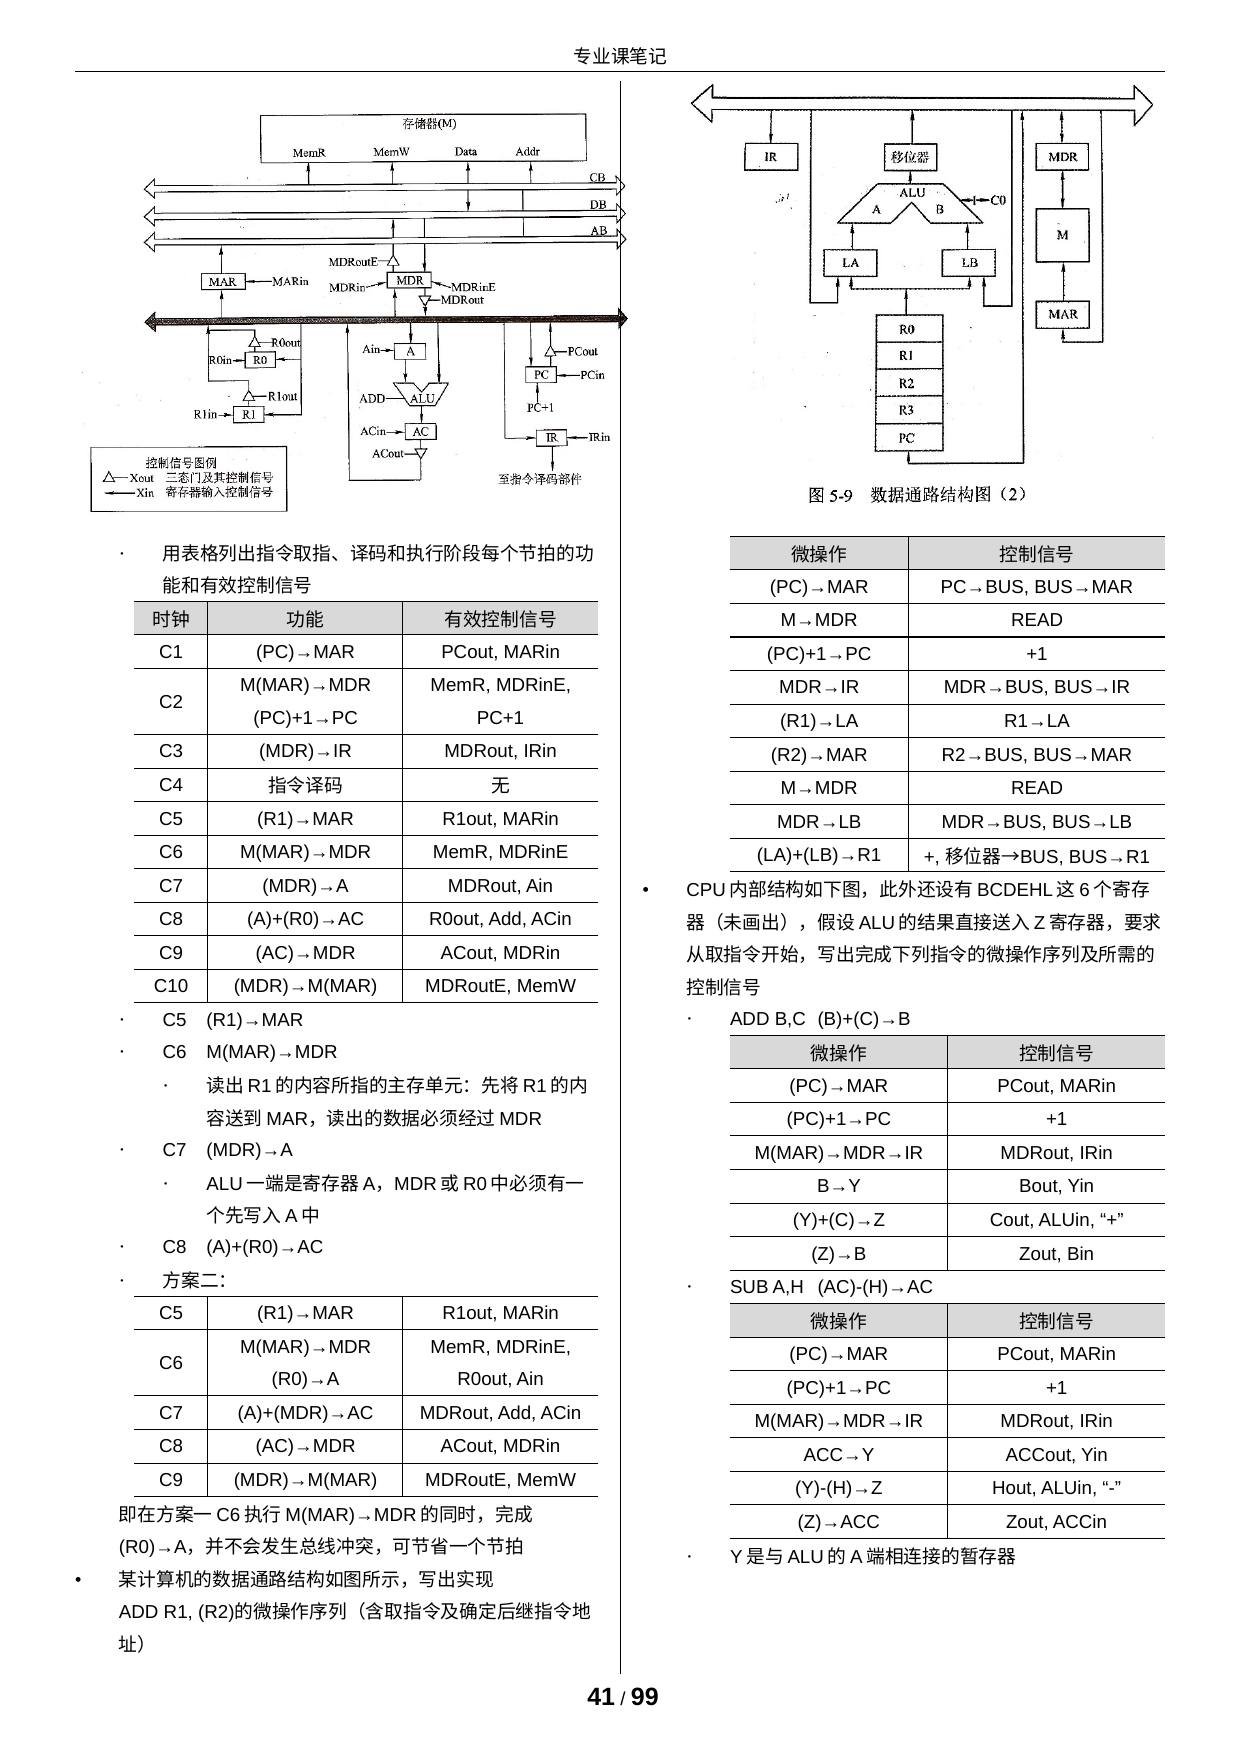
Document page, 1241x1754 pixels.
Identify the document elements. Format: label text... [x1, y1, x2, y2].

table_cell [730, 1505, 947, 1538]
picture [621, 96, 629, 520]
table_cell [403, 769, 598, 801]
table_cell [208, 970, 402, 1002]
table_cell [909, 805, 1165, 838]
list C8 (A)+(R0)→AC [119, 1231, 598, 1263]
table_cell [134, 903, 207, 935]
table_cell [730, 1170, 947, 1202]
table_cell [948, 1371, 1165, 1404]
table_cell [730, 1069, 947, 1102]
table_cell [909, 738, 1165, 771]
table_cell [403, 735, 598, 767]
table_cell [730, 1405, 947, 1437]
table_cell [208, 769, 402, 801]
picture [75, 96, 620, 520]
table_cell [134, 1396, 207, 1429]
list 用表格列出指令取指、译码和执行阶段每个节拍的功能和有效控制信号 [119, 536, 598, 601]
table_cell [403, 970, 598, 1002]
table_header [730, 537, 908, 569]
text CPU内部结构如下图，此外还设有BCDEHL这6个寄存器（未画出），假设ALU的结果直接送入Z寄存器，要求从取指令开始，写出完成下列指令的微操作序列及所需的控制信号 [642, 872, 1165, 1002]
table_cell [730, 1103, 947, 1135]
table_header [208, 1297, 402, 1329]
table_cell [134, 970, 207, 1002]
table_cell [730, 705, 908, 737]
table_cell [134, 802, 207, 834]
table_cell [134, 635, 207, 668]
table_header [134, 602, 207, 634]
list 即在方案一C6执行M(MAR)→MDR的同时，完成(R0)→A，并不会发生总线冲突，可节省一个节拍 [119, 1497, 598, 1562]
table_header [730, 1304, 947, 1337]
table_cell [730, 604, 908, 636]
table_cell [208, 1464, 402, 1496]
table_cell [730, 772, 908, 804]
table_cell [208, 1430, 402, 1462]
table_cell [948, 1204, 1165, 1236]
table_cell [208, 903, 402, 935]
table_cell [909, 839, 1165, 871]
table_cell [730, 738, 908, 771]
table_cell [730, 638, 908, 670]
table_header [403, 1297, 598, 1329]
list 方案二： [119, 1263, 598, 1296]
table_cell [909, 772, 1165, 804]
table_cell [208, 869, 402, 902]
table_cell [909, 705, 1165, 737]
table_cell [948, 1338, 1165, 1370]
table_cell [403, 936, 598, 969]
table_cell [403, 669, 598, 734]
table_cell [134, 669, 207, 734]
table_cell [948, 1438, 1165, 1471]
list C6 M(MAR)→MDR [119, 1036, 598, 1068]
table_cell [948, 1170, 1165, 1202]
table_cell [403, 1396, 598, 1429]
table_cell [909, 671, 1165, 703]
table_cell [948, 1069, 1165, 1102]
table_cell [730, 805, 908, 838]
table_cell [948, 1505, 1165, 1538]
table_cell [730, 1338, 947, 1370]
text 某计算机的数据通路结构如图所示，写出实现 ADD R1, (R2)的微操作序列（含取指令及确定后继指令地址） [75, 1562, 598, 1659]
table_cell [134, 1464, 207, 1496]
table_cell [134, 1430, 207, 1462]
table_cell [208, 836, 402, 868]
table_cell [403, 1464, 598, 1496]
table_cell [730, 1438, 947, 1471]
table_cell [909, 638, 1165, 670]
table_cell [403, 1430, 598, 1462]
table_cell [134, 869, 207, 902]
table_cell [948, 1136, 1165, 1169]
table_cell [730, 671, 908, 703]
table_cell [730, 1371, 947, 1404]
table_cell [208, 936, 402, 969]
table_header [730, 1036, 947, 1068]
list ADD B,C (B)+(C)→B [686, 1002, 1165, 1035]
list Y是与ALU的A端相连接的暂存器 [686, 1539, 1165, 1571]
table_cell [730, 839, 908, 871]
list C5 (R1)→MAR [119, 1003, 598, 1036]
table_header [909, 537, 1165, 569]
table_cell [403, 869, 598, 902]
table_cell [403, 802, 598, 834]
picture [686, 80, 1154, 507]
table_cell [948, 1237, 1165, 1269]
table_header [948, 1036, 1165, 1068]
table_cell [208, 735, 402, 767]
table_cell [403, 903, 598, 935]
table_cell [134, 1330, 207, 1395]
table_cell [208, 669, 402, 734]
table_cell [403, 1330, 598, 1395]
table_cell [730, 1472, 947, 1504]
list 读出R1的内容所指的主存单元：先将R1的内容送到MAR，读出的数据必须经过MDR [162, 1068, 598, 1133]
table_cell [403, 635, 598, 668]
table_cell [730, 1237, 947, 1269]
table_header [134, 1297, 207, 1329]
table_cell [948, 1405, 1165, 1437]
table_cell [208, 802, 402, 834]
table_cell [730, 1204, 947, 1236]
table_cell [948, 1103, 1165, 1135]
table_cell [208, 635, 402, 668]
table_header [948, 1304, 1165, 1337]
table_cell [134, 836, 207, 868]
list ALU一端是寄存器A，MDR或R0中必须有一个先写入A中 [162, 1166, 598, 1231]
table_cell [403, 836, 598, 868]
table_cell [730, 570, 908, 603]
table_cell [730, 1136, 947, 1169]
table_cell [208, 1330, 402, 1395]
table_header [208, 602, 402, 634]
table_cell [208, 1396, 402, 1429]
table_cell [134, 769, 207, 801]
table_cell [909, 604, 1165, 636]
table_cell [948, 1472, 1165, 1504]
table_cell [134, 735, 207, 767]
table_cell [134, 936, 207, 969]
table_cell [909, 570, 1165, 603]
list C7 (MDR)→A [119, 1133, 598, 1166]
list SUB A,H (AC)-(H)→AC [686, 1271, 1165, 1303]
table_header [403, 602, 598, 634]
